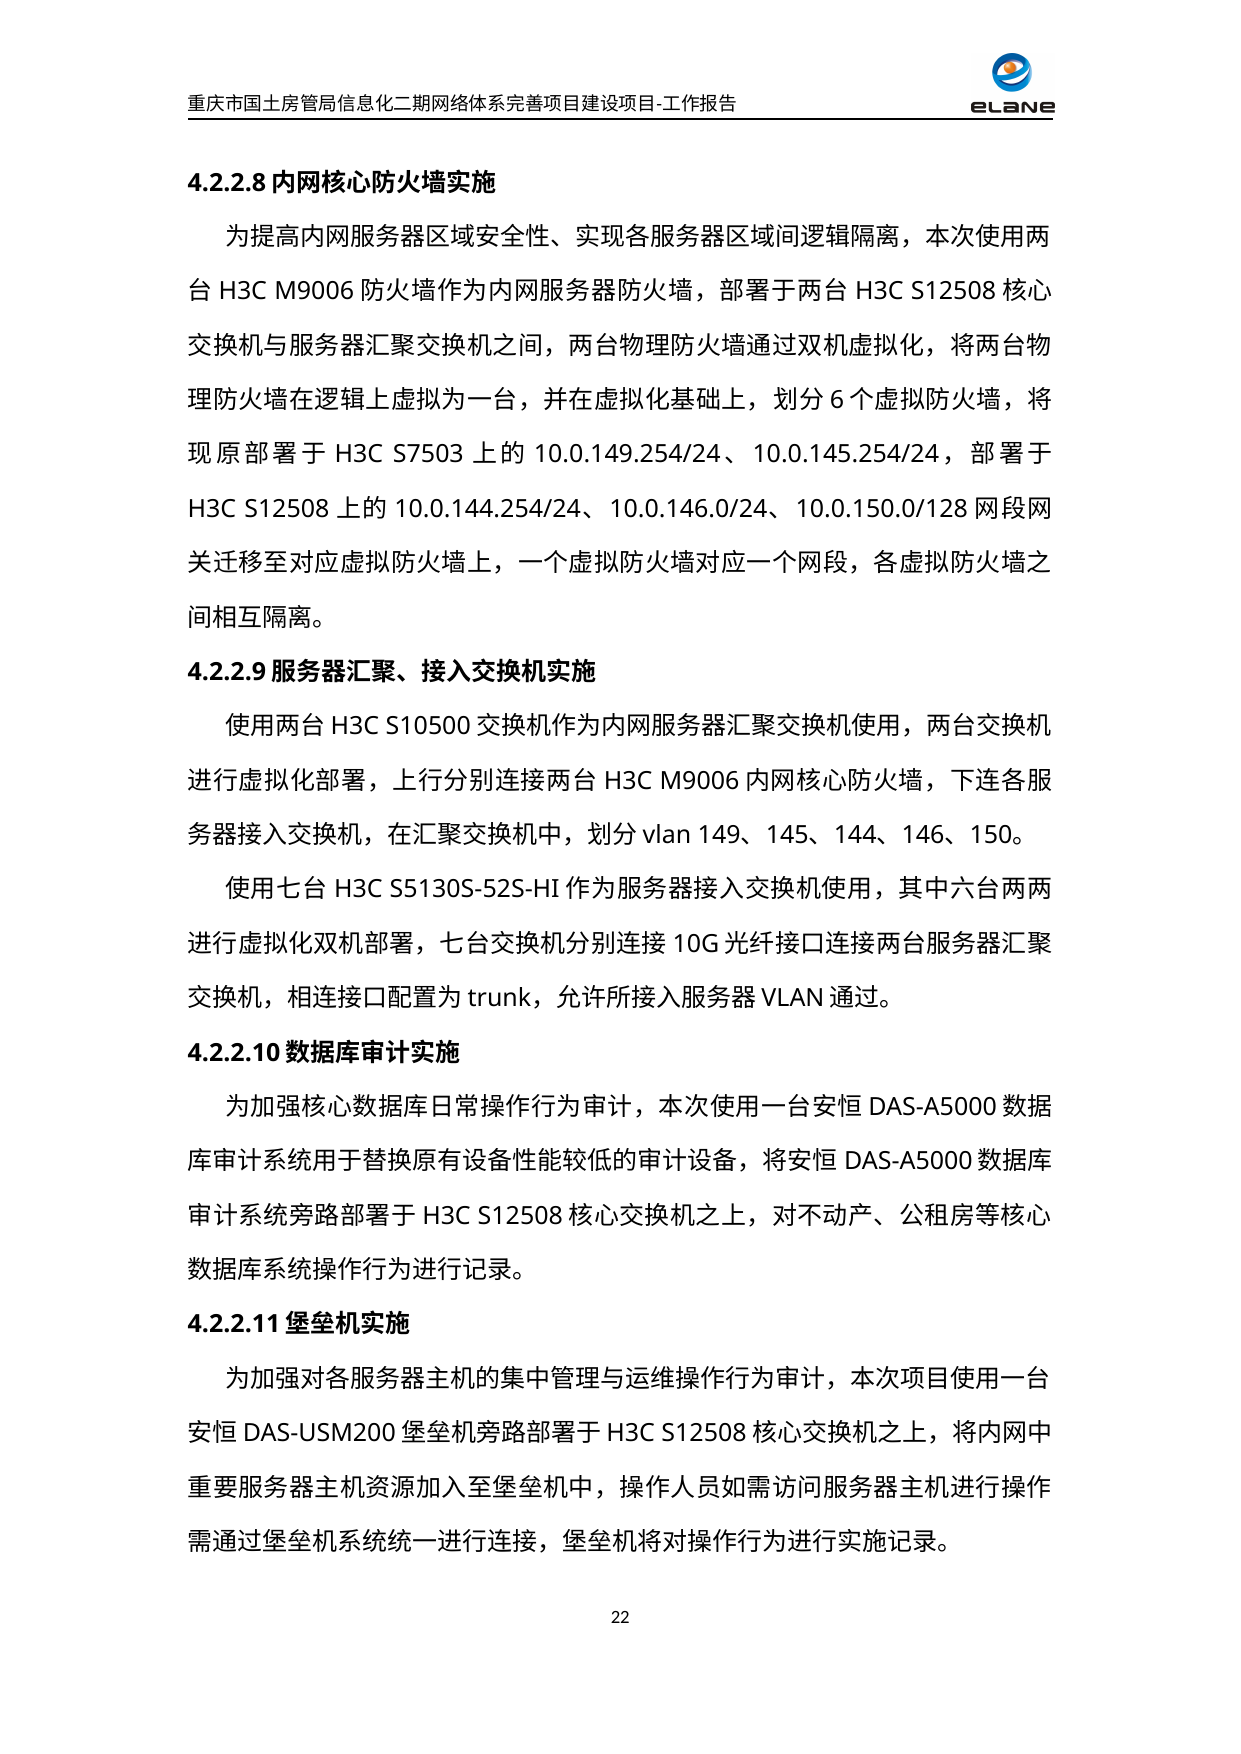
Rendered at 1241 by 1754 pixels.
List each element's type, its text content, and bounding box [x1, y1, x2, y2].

subtitle 4.2.2.11堡垒机实施 [187, 1304, 1053, 1340]
text 使用七台 H3C S5130S-52S-HI作为服务器接入交换机使用，其中六台两两进行虚拟化双机部署，七台交换机分别连接10G光纤接口连接两台服务器汇聚交换机，相连接口配置为trunk，允许所接入服务器VLAN通过。 [187, 869, 1053, 1014]
text 为提高内网服务器区域安全性、实现各服务器区域间逻辑隔离，本次使用两台H3C M9006防火墙作为内网服务器防火墙，部署于两台H3C S12508核心交换机与服务器汇聚交换机之间，两台物理防火墙通过双机虚拟化，将两台物理防火墙在逻辑上虚拟为一台，并在虚拟化基础上，划分6个虚拟防火墙，将现原部署于H3C S7503上的10.0.149.254/24、10.0.145.254/24，部署于H3C S12508上的10.0.144.254/24、10.0.146.0/24、10.0.150.0/128网段网关迁移至对应虚拟防火墙上，一个虚拟防火墙对应一个网段，各虚拟防火墙之间相互隔离。 [187, 216, 1053, 633]
subtitle 4.2.2.10数据库审计实施 [187, 1032, 1053, 1068]
subtitle 4.2.2.9服务器汇聚、接入交换机实施 [187, 651, 1053, 688]
text 使用两台H3C S10500交换机作为内网服务器汇聚交换机使用，两台交换机进行虚拟化部署，上行分别连接两台H3C M9006内网核心防火墙，下连各服务器接入交换机，在汇聚交换机中，划分vlan 149、145、144、146、150。 [187, 706, 1053, 851]
picture [971, 53, 1055, 113]
text 为加强对各服务器主机的集中管理与运维操作行为审计，本次项目使用一台安恒DAS-USM200堡垒机旁路部署于H3C S12508核心交换机之上，将内网中重要服务器主机资源加入至堡垒机中，操作人员如需访问服务器主机进行操作需通过堡垒机系统统一进行连接，堡垒机将对操作行为进行实施记录。 [187, 1358, 1053, 1558]
text 为加强核心数据库日常操作行为审计，本次使用一台安恒DAS-A5000数据库审计系统用于替换原有设备性能较低的审计设备，将安恒DAS-A5000数据库审计系统旁路部署于H3C S12508核心交换机之上，对不动产、公租房等核心数据库系统操作行为进行记录。 [187, 1086, 1053, 1286]
subtitle 4.2.2.8内网核心防火墙实施 [187, 162, 1053, 198]
